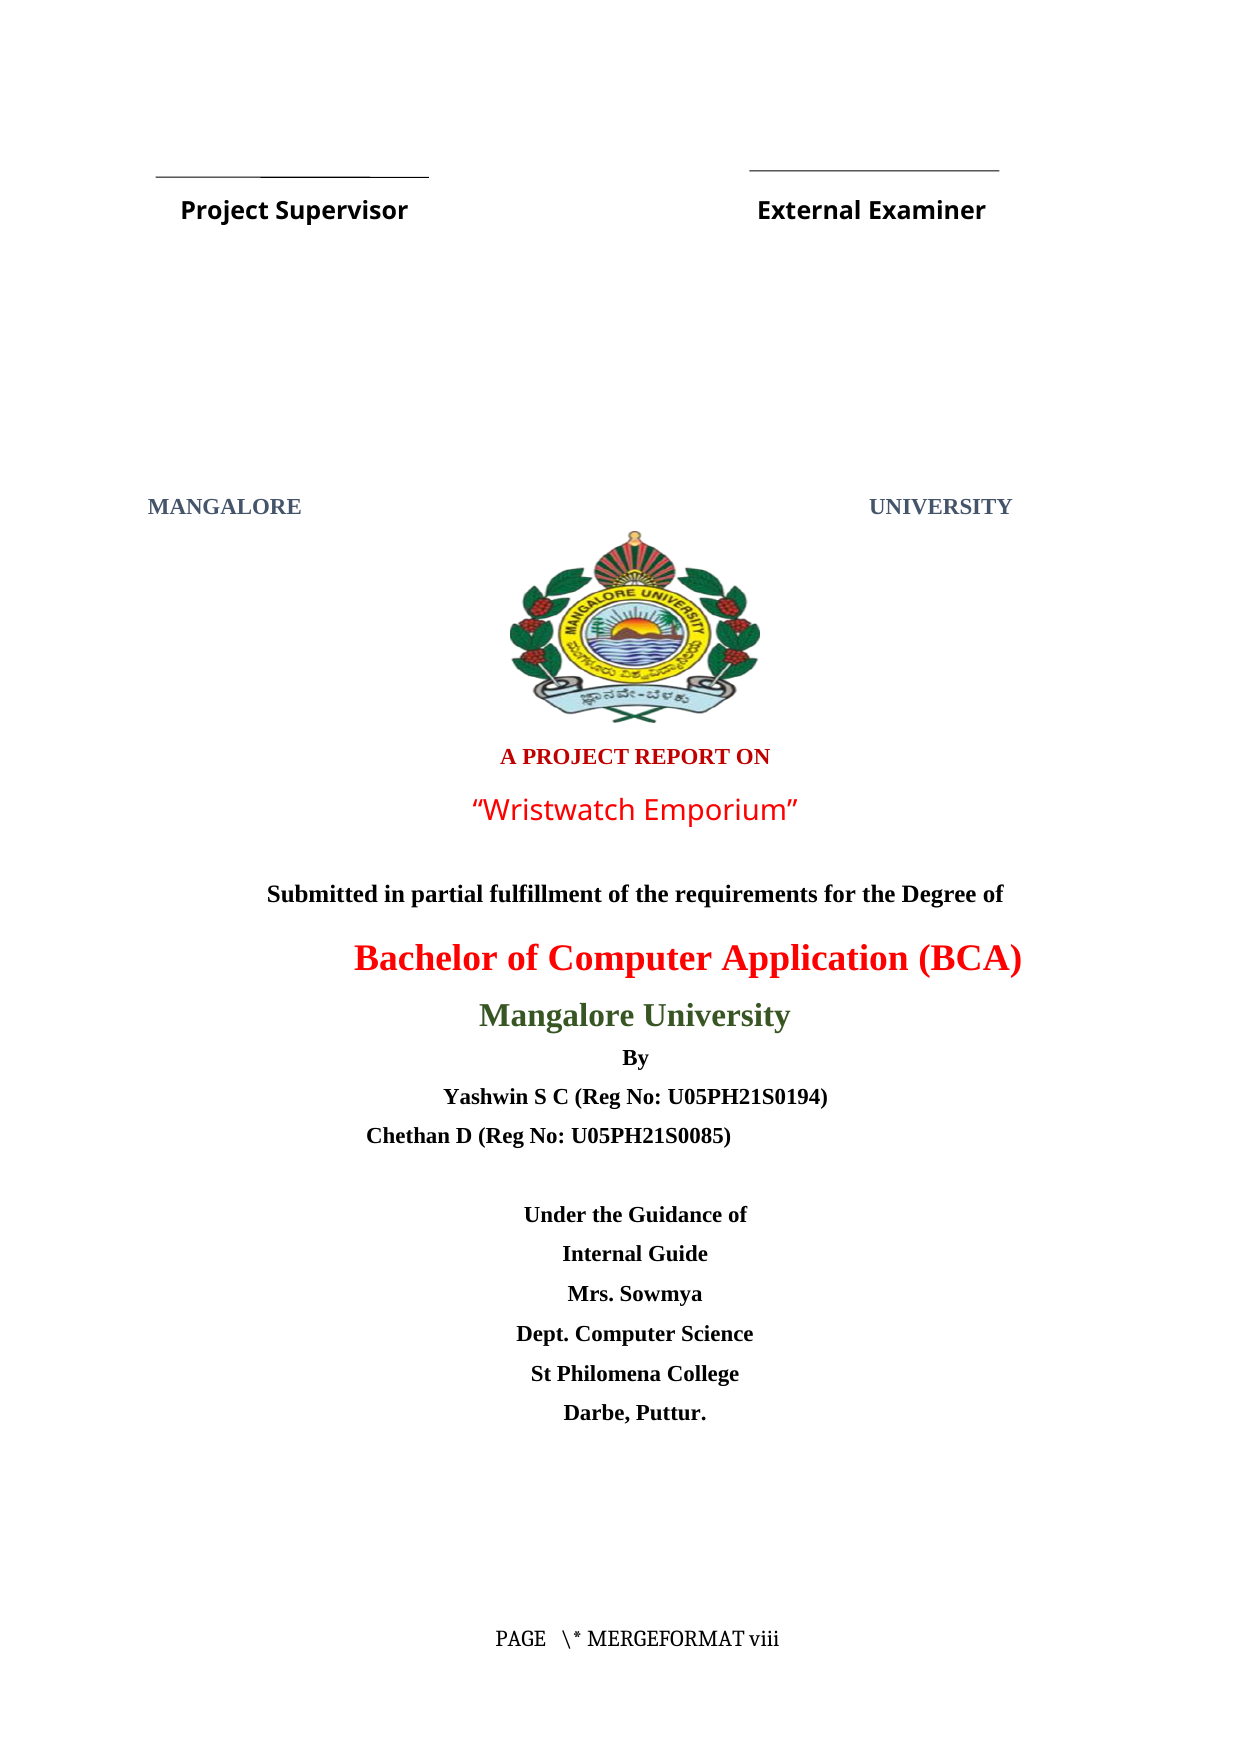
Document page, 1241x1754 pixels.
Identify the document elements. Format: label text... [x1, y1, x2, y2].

text Project Supervisor External Examiner [148, 192, 1122, 227]
text St Philomena College [148, 1359, 1122, 1386]
text A PROJECT REPORT ON [148, 743, 1122, 769]
text Bachelor of Computer Application (BCA) [316, 936, 1122, 979]
text Mrs. Sowmya [148, 1280, 1122, 1306]
text Submitted in partial fulfillment of the requirements for the Degree of [149, 879, 1122, 908]
text Mangalore University [148, 996, 1122, 1034]
text Internal Guide [148, 1240, 1122, 1267]
text Chethan D (Reg No: U05PH21S0085) [149, 1122, 1122, 1149]
text Under the Guidance of [149, 1201, 1122, 1227]
text Yashwin S C (Reg No: U05PH21S0194) [149, 1083, 1122, 1109]
picture [510, 531, 760, 723]
text MANGALORE UNIVERSITY [148, 493, 1122, 519]
text Dept. Computer Science [148, 1320, 1122, 1346]
text By [149, 1043, 1122, 1070]
text “Wristwatch Emporium” [148, 789, 1122, 829]
text Darbe, Puttur. [148, 1399, 1122, 1426]
